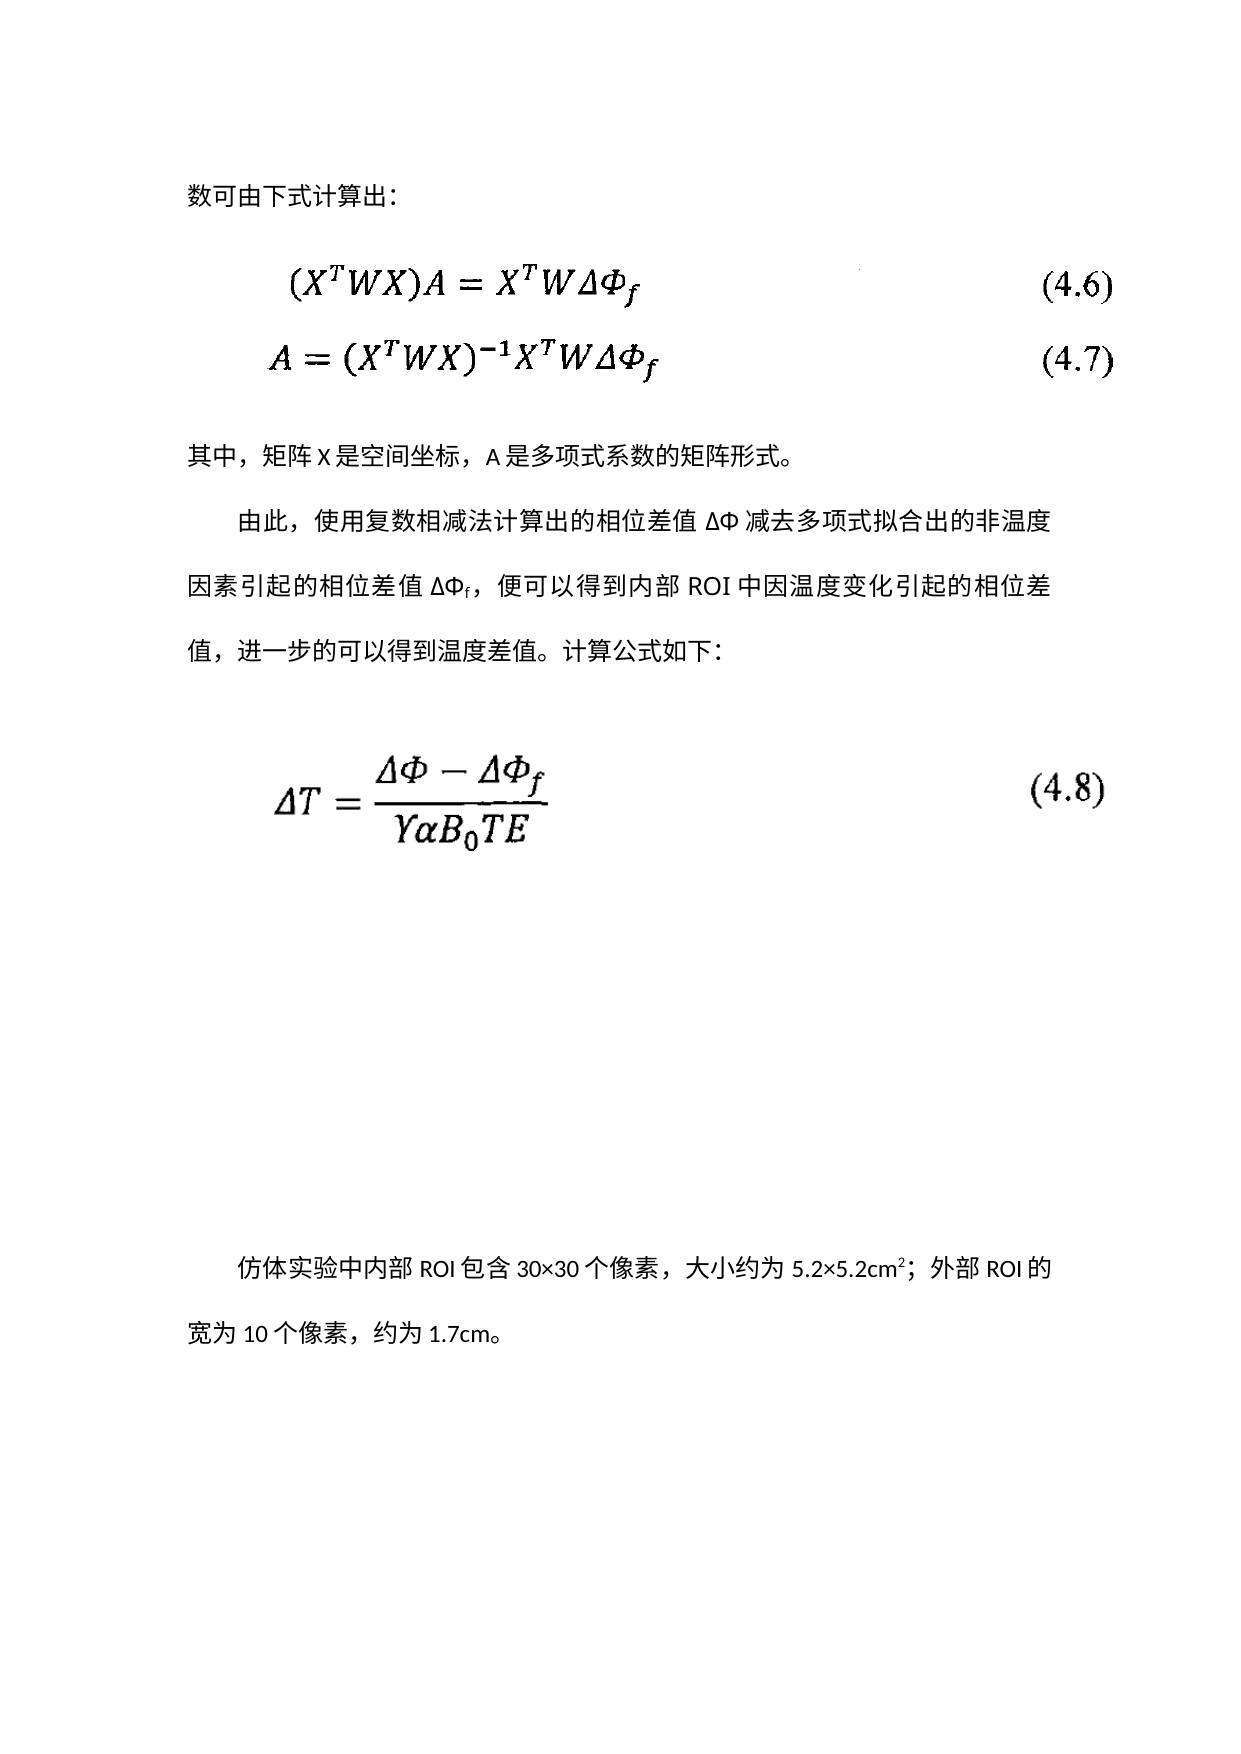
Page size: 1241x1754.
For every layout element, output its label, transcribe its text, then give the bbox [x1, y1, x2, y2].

text 由此，使用复数相减法计算出的相位差值ΔΦ减去多项式拟合出的非温度因素引起的相位差值ΔΦf，便可以得到内部ROI中因温度变化引起的相位差值，进一步的可以得到温度差值。计算公式如下： [187, 487, 1053, 682]
picture [254, 712, 1119, 885]
text 其中，矩阵X是空间坐标，A是多项式系数的矩阵形式。 [187, 422, 1053, 487]
text 仿体实验中内部ROI包含30×30个像素，大小约为5.2×5.2cm2；外部ROI的宽为10个像素，约为1.7cm。 [187, 1234, 1053, 1364]
picture [264, 235, 1129, 394]
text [187, 162, 1053, 227]
